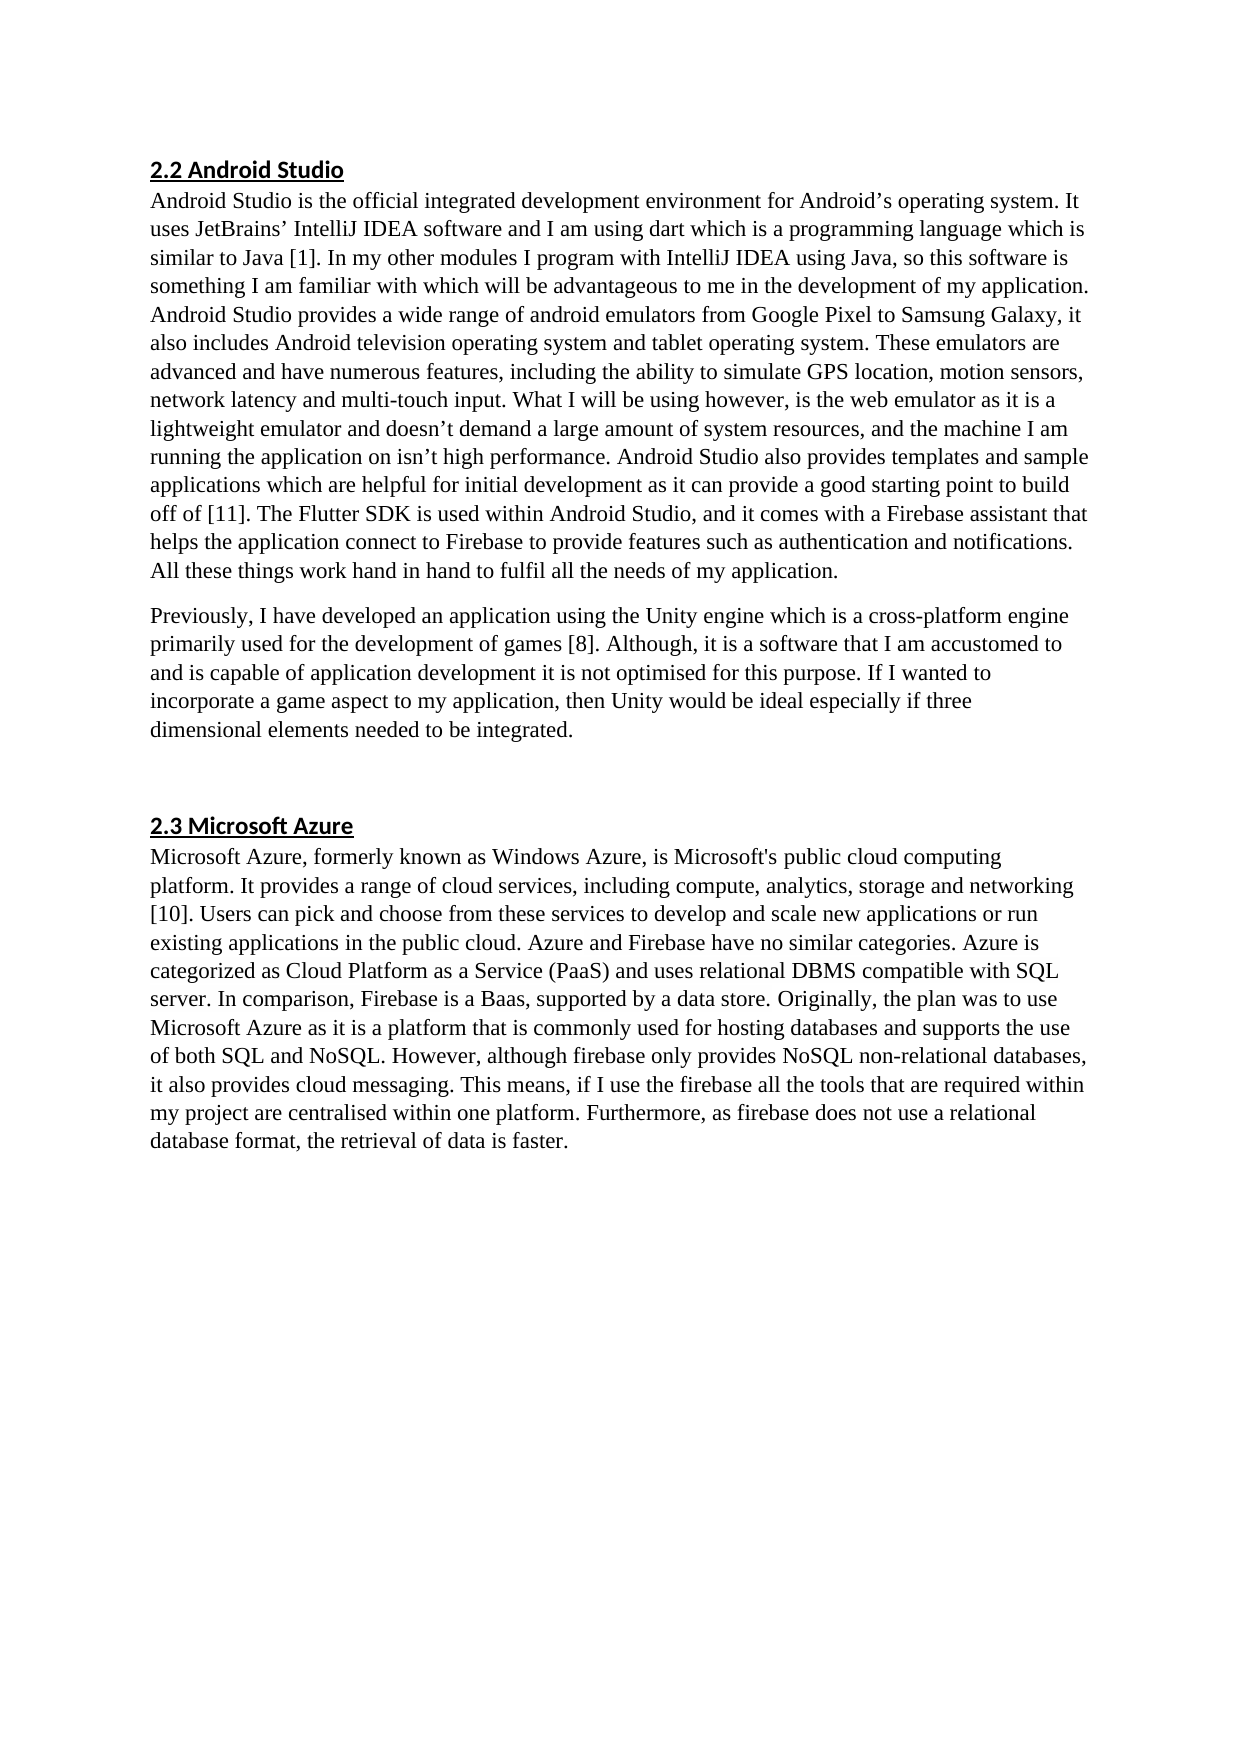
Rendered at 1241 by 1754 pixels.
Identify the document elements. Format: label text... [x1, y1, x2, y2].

subtitle 2.3 Microsoft Azure [150, 810, 1090, 841]
text Android Studio is the official integrated development environment for Android’s operating system. It uses JetBrains’ IntelliJ IDEA software and I am using dart which is a programming language which is similar to Java [1]. In my other modules I program with IntelliJ IDEA using Java, so this software is something I am familiar with which will be advantageous to me in the development of my application. Android Studio provides a wide range of android emulators from Google Pixel to Samsung Galaxy, it also includes Android television operating system and tablet operating system. These emulators are advanced and have numerous features, including the ability to simulate GPS location, motion sensors, network latency and multi-touch input. What I will be using however, is the web emulator as it is a lightweight emulator and doesn’t demand a large amount of system resources, and the machine I am running the application on isn’t high performance. Android Studio also provides templates and sample applications which are helpful for initial development as it can provide a good starting point to build off of [11]. The Flutter SDK is used within Android Studio, and it comes with a Firebase assistant that helps the application connect to Firebase to provide features such as authentication and notifications. All these things work hand in hand to fulfil all the needs of my application. [150, 187, 1090, 583]
text Previously, I have developed an application using the Unity engine which is a cross-platform engine primarily used for the development of games [8]. Although, it is a software that I am accustomed to and is capable of application development it is not optimised for this purpose. If I wanted to incorporate a game aspect to my application, then Unity would be ideal especially if three dimensional elements needed to be integrated. [150, 602, 1090, 742]
text Microsoft Azure, formerly known as Windows Azure, is Microsoft's public cloud computing platform. It provides a range of cloud services, including compute, analytics, storage and networking [10]. Users can pick and choose from these services to develop and scale new applications or run existing applications in the public cloud. Azure and Firebase have no similar categories. Azure is categorized as Cloud Platform as a Service (PaaS) and uses relational DBMS compatible with SQL server. In comparison, Firebase is a Baas, supported by a data store. Originally, the plan was to use Microsoft Azure as it is a platform that is commonly used for hosting databases and supports the use of both SQL and NoSQL. However, although firebase only provides NoSQL non-relational databases, it also provides cloud messaging. This means, if I use the firebase all the tools that are required within my project are centralised within one platform. Furthermore, as firebase does not use a relational database format, the retrieval of data is faster. [150, 843, 1090, 1154]
subtitle 2.2 Android Studio [150, 154, 1090, 185]
